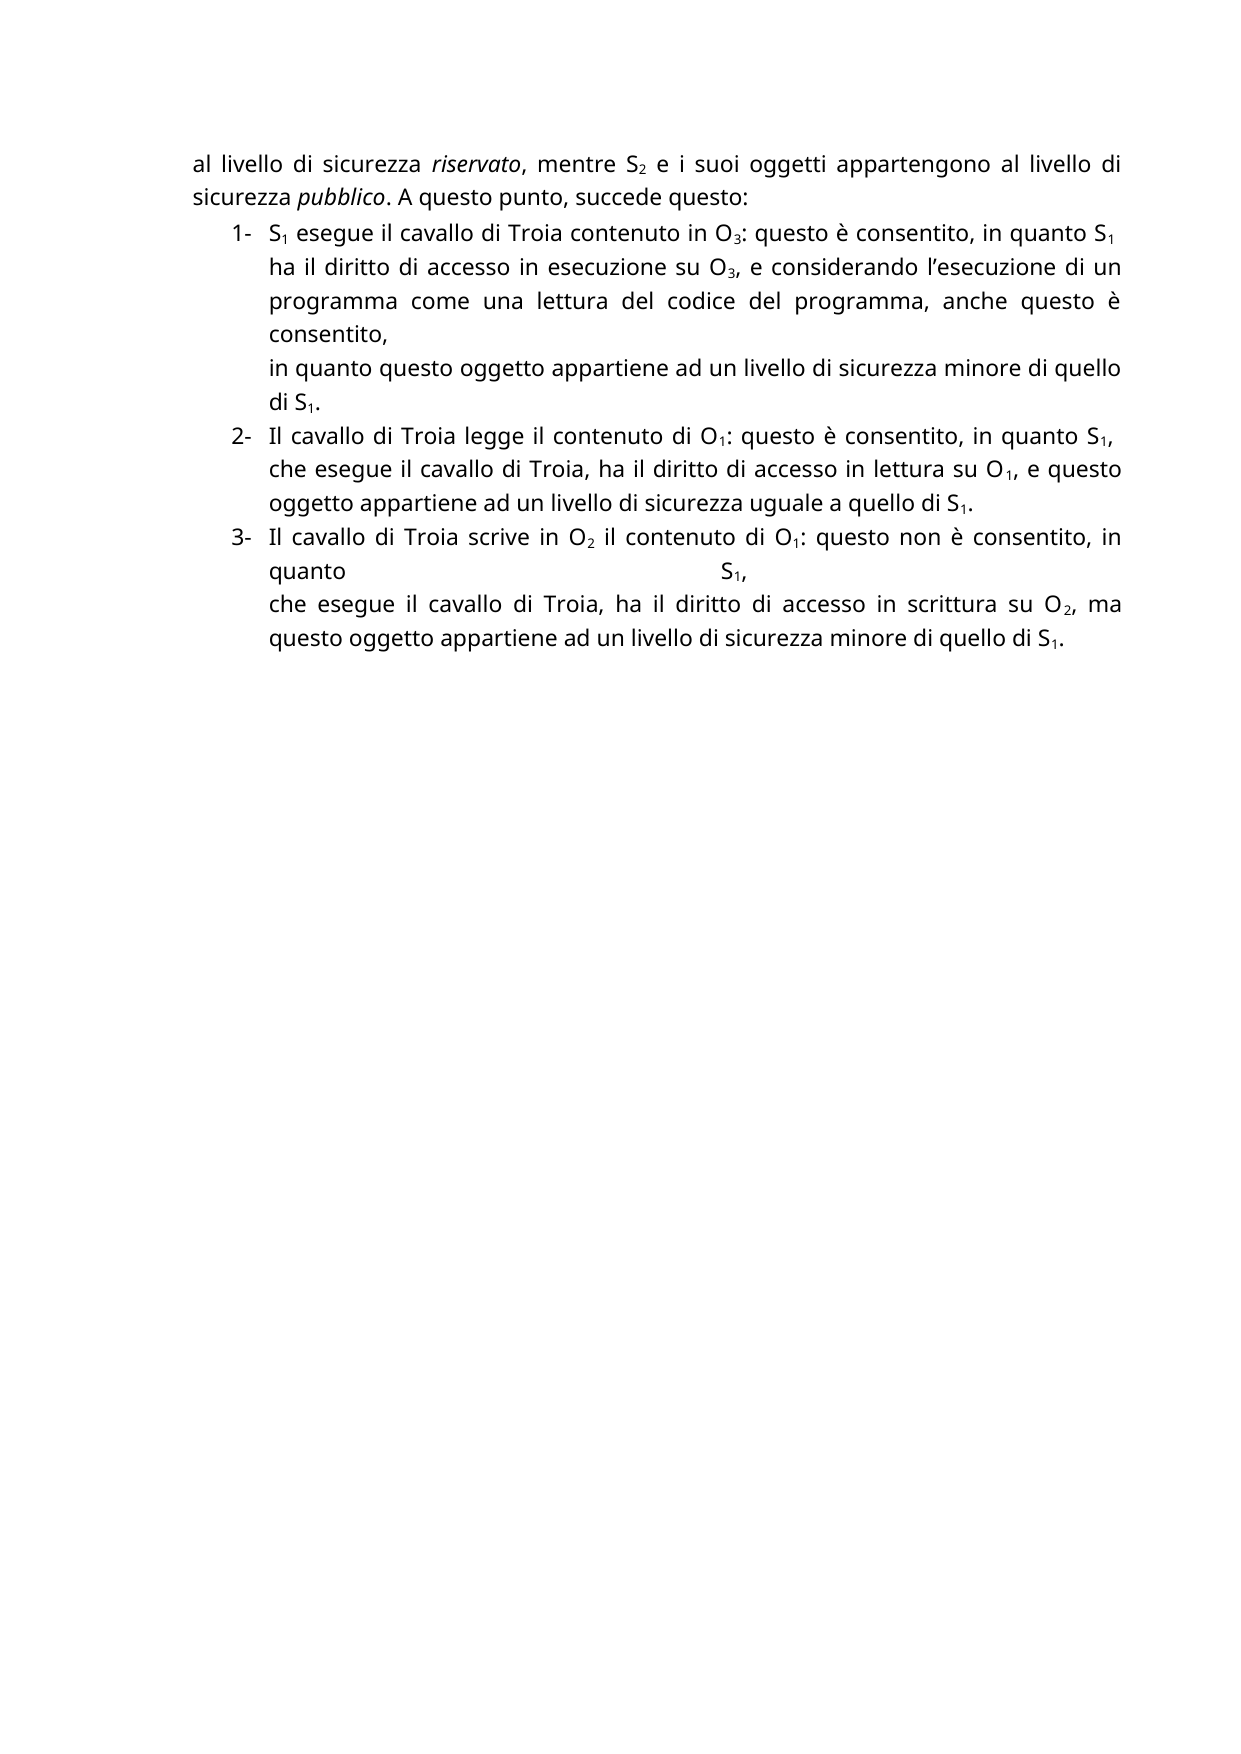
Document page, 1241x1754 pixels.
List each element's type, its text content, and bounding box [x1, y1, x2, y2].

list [155, 148, 1122, 213]
list S1 esegue il cavallo di Troia contenuto in O3: questo è consentito, in quanto S1 ha il diritto di accesso in esecuzione su O3, e considerando l’esecuzione di un programma come una lettura del codice del programma, anche questo è consentito, in quanto questo oggetto appartiene ad un livello di sicurezza minore di quello di S1. [231, 217, 1122, 417]
list Il cavallo di Troia scrive in O2 il contenuto di O1: questo non è consentito, in quanto S1, che esegue il cavallo di Troia, ha il diritto di accesso in scrittura su O2, ma questo oggetto appartiene ad un livello di sicurezza minore di quello di S1. [231, 521, 1122, 653]
list Il cavallo di Troia legge il contenuto di O1: questo è consentito, in quanto S1, che esegue il cavallo di Troia, ha il diritto di accesso in lettura su O1, e questo oggetto appartiene ad un livello di sicurezza uguale a quello di S1. [231, 420, 1122, 518]
